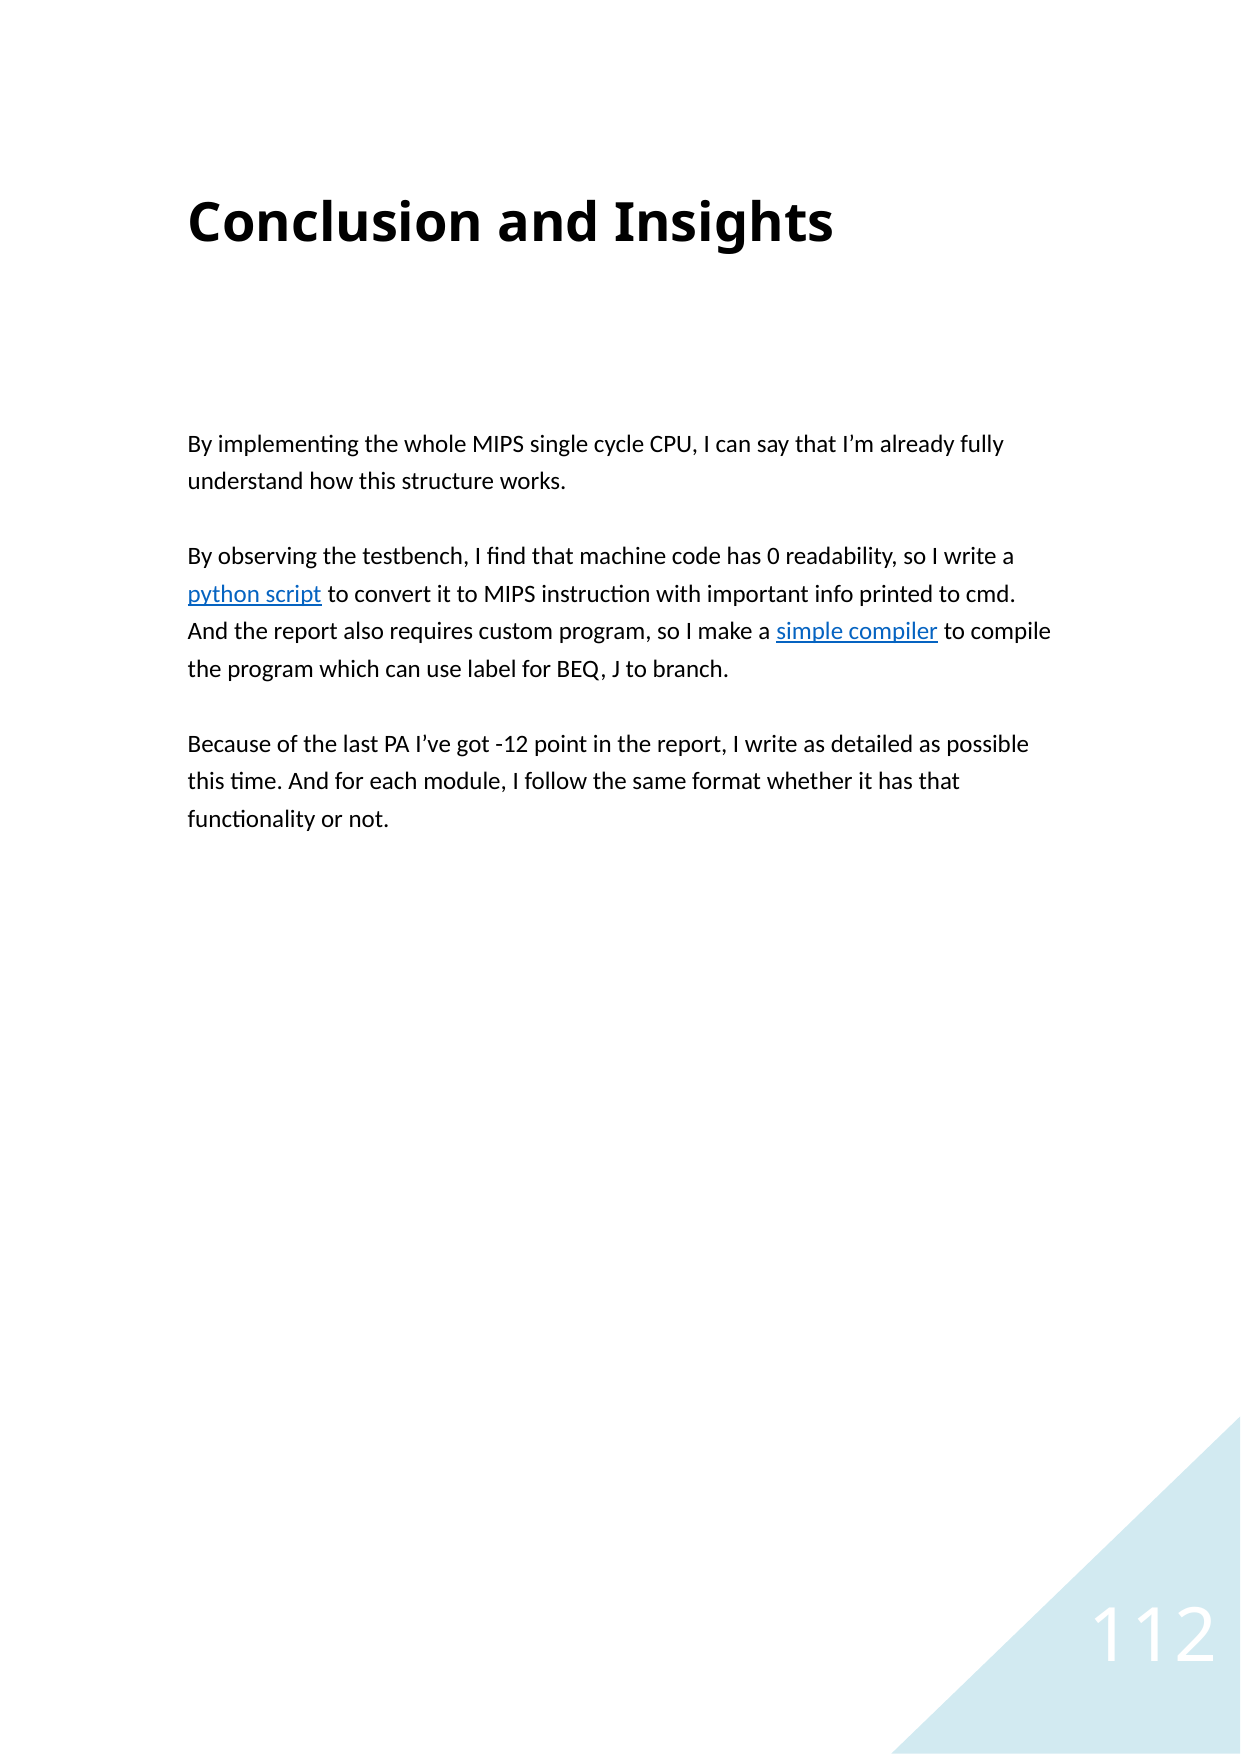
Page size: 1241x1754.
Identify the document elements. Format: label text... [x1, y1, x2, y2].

text And the report also requires custom program, so I make a simple compiler to compile the program which can use label for BEQ, J to branch. [187, 612, 1053, 687]
text By implementing the whole MIPS single cycle CPU, I can say that I’m already fully understand how this structure works. [187, 424, 1053, 499]
text By observing the testbench, I find that machine code has 0 readability, so I write a python script to convert it to MIPS instruction with important info printed to cmd. [187, 537, 1053, 612]
subtitle Conclusion and Insights [187, 183, 1053, 258]
text Because of the last PA I’ve got -12 point in the report, I write as detailed as possible this time. And for each module, I follow the same format whether it has that functionality or not. [187, 724, 1053, 837]
